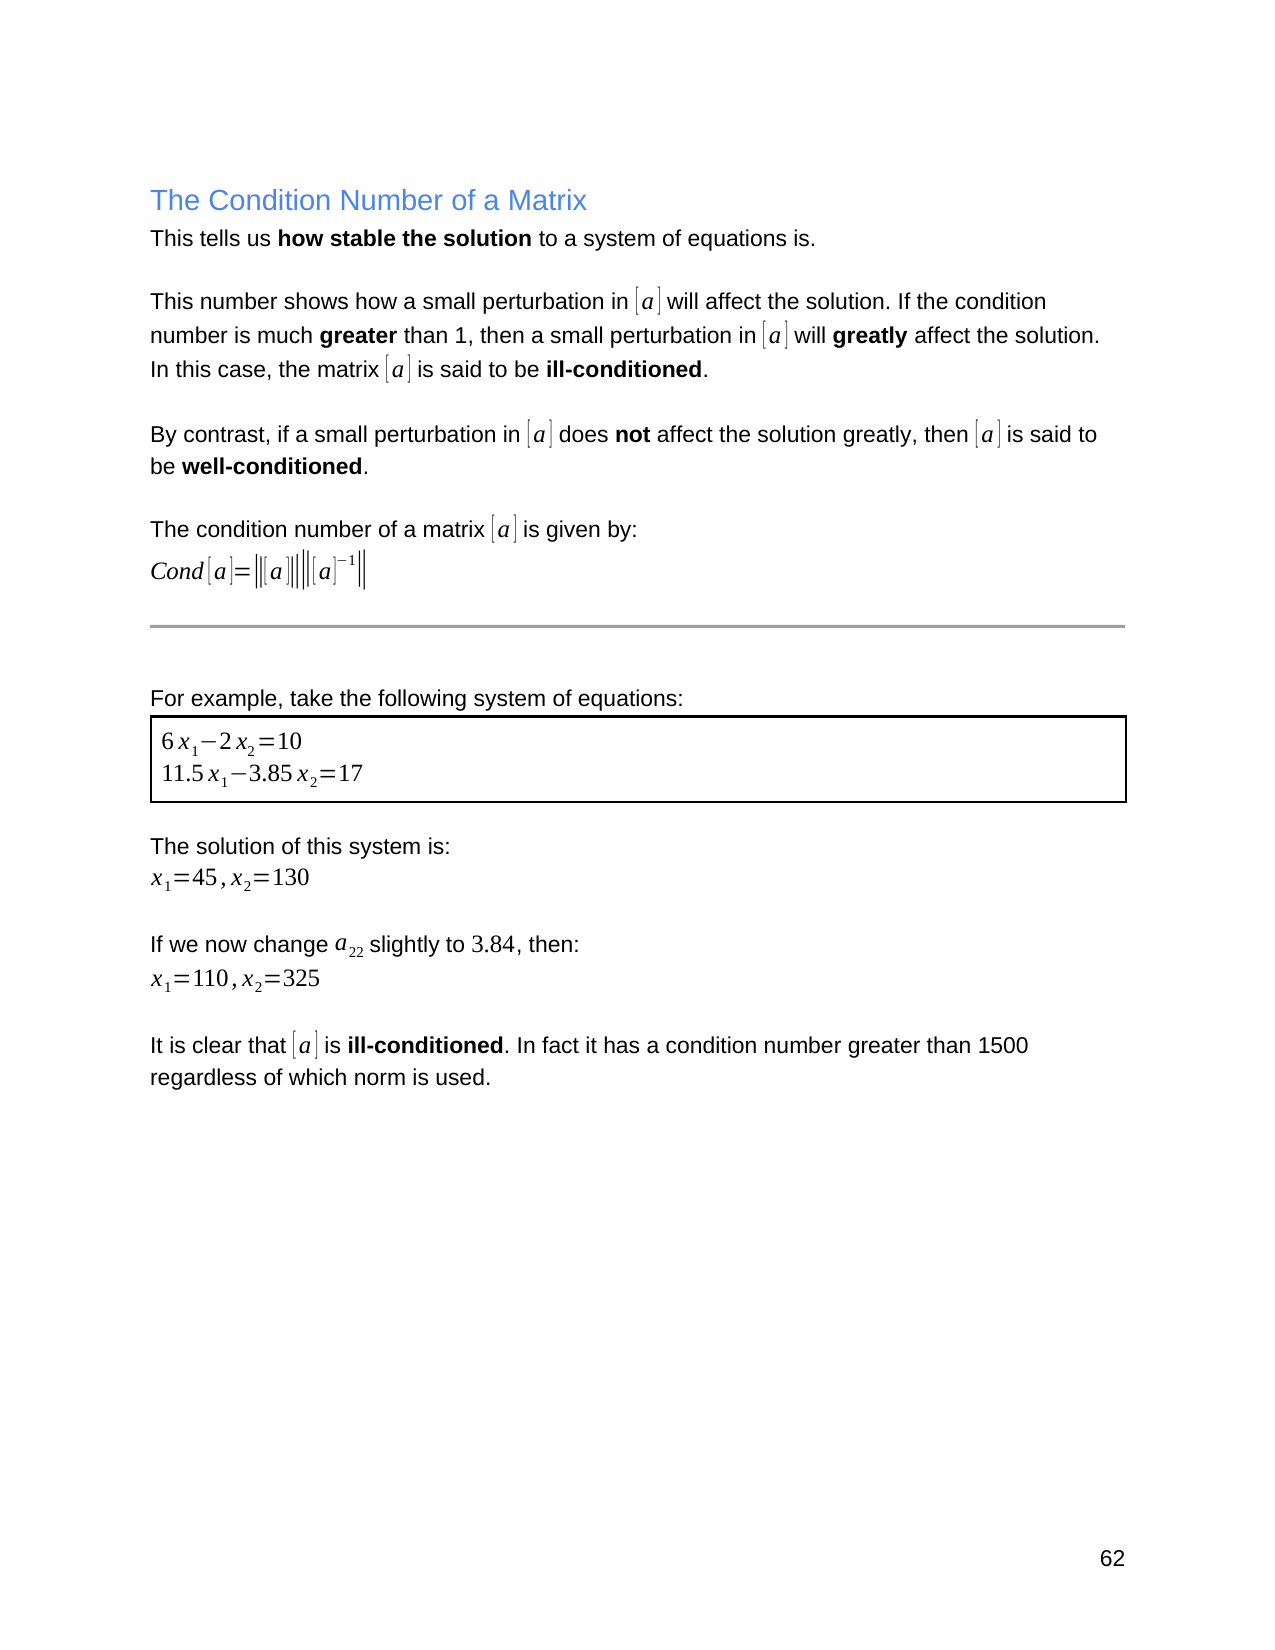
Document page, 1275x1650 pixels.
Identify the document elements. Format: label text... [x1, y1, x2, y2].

text By contrast, if a small perturbation in does not affect the solution greatly, then is said to be well-conditioned. [150, 419, 1125, 480]
text This number shows how a small perturbation in will affect the solution. If the condition number is much greater than 1, then a small perturbation in will greatly affect the solution. [150, 286, 1125, 351]
text In this case, the matrix is said to be ill-conditioned. [150, 354, 1125, 385]
text The solution of this system is: [150, 833, 1125, 860]
text It is clear that is ill-conditioned. In fact it has a condition number greater than 1500 regardless of which norm is used. [150, 1029, 1125, 1090]
text If we now change slightly to , then: [150, 929, 1125, 960]
text This tells us how stable the solution to a system of equations is. [150, 225, 1125, 252]
table_header [152, 718, 1125, 801]
text The condition number of a matrix is given by: [150, 514, 1125, 544]
text For example, take the following system of equations: [150, 685, 1125, 712]
subtitle The Condition Number of a Matrix [150, 183, 1125, 217]
